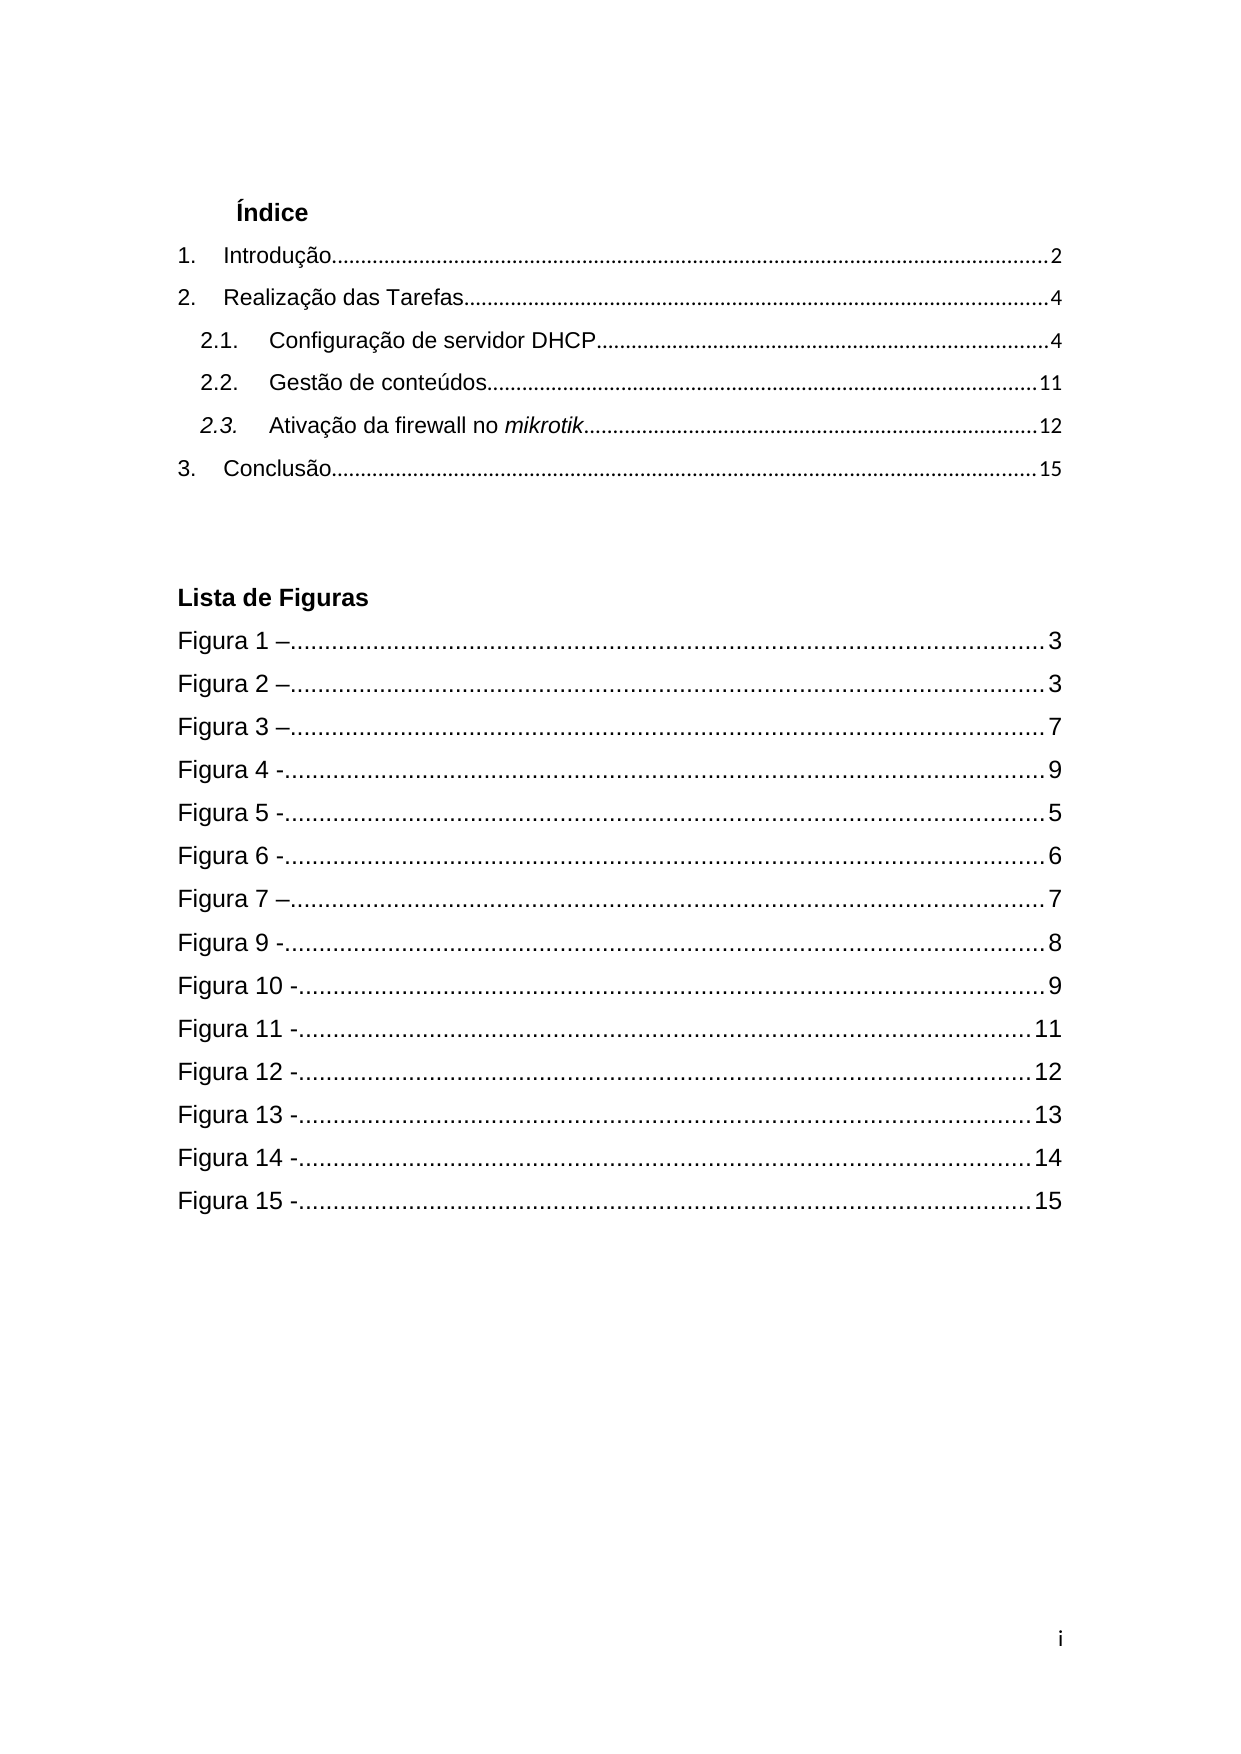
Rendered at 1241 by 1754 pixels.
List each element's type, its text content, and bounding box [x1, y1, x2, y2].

text Figura 12 - 12 [177, 1057, 1063, 1086]
text Figura 3 – 7 [177, 712, 1063, 741]
text Figura 2 – 3 [177, 669, 1063, 698]
text Figura 15 - 15 [177, 1186, 1063, 1215]
text Figura 11 - 11 [177, 1014, 1063, 1043]
text Figura 14 - 14 [177, 1143, 1063, 1172]
text Figura 9 - 8 [177, 928, 1063, 956]
text Figura 5 - 5 [177, 798, 1063, 827]
text Figura 7 – 7 [177, 884, 1063, 913]
text Figura 1 – 3 [177, 626, 1063, 654]
text Figura 4 - 9 [177, 755, 1063, 784]
text Figura 13 - 13 [177, 1100, 1063, 1129]
text Figura 6 - 6 [177, 841, 1063, 870]
text Figura 10 - 9 [177, 971, 1063, 999]
text Lista de Figuras [177, 583, 1063, 611]
